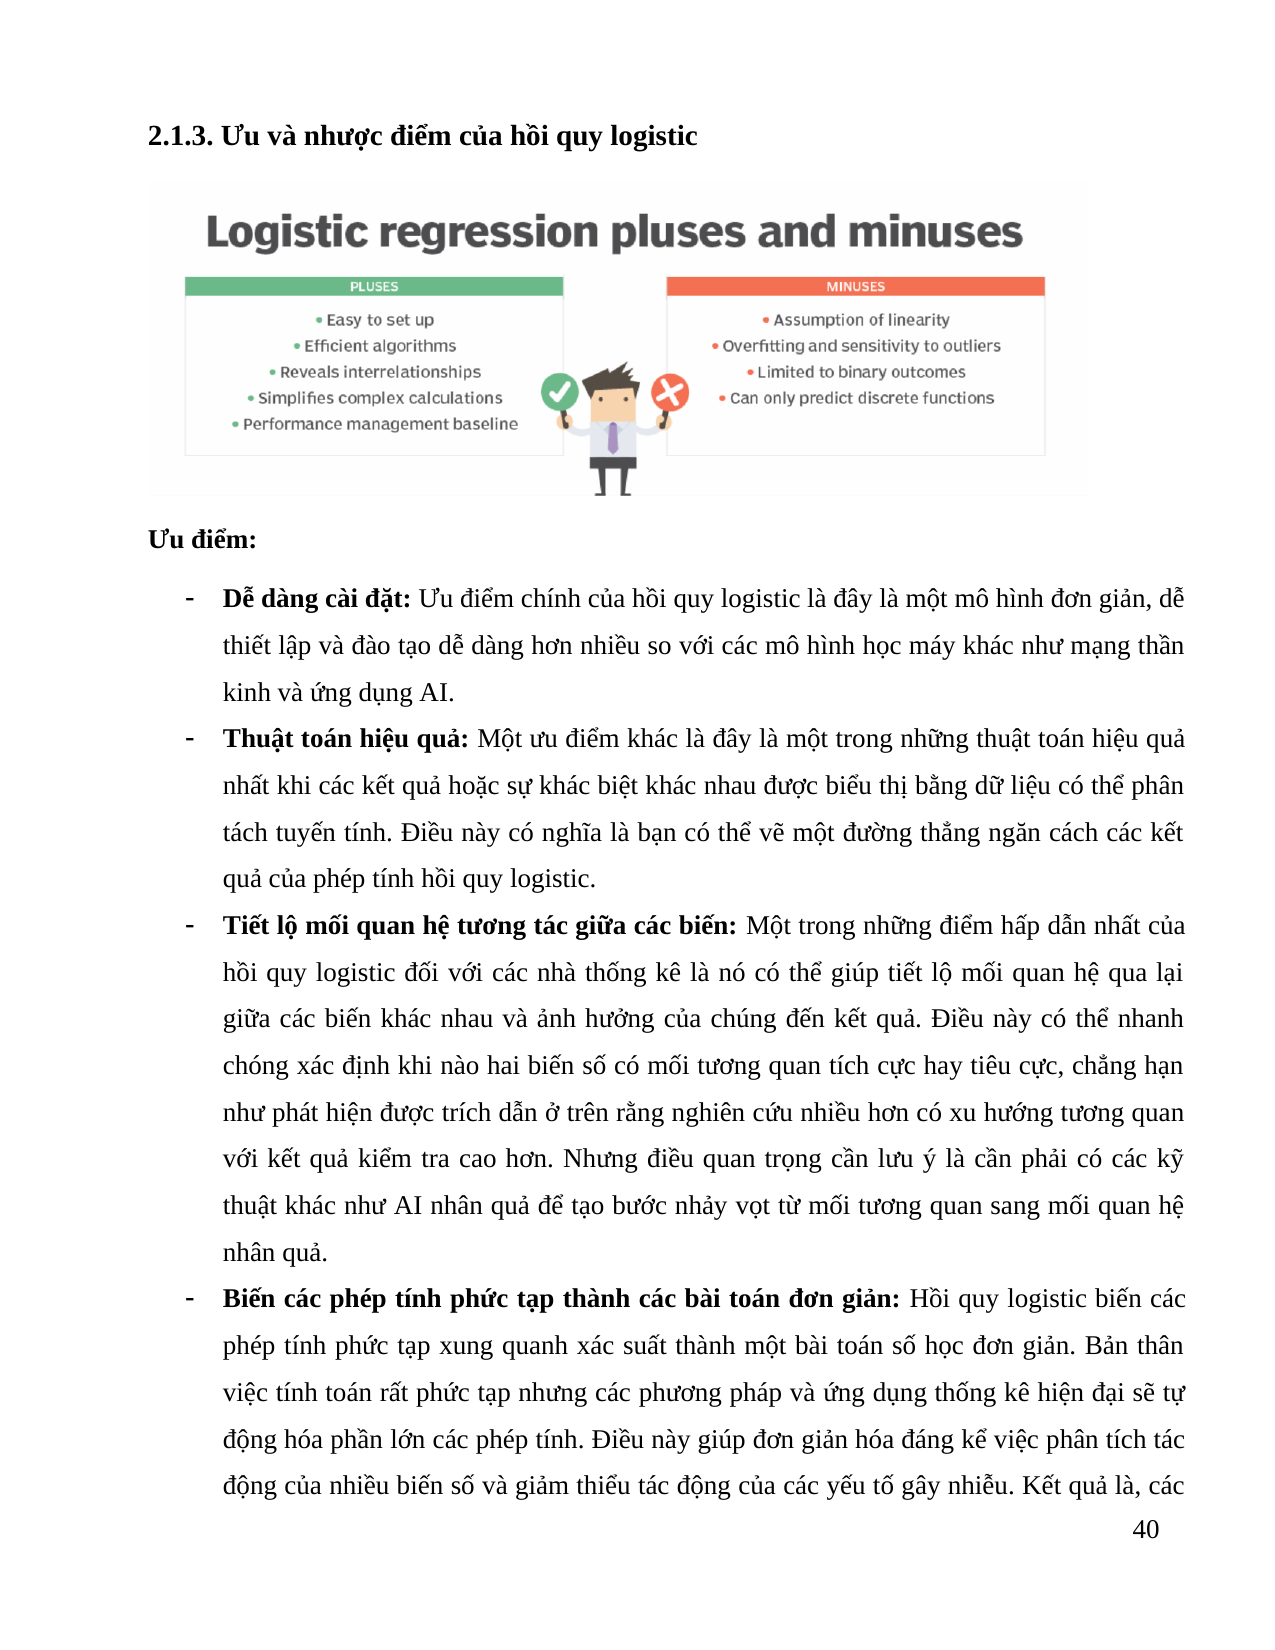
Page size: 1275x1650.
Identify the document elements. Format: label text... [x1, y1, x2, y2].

subtitle 2.1.3. Ưu và nhược điểm của hồi quy logistic [148, 118, 1186, 152]
picture [147, 181, 1089, 496]
list Dễ dàng cài đặt: Ưu điểm chính của hồi quy logistic là đây là một mô hình đơn giản, dễ thiết lập và đào tạo dễ dàng hơn nhiều so với các mô hình học máy khác như mạng thần kinh và ứng dụng AI. [185, 582, 1186, 707]
text Ưu điểm: [148, 523, 1186, 554]
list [185, 1283, 1186, 1501]
list Thuật toán hiệu quả: Một ưu điểm khác là đây là một trong những thuật toán hiệu quả nhất khi các kết quả hoặc sự khác biệt khác nhau được biểu thị bằng dữ liệu có thể phân tách tuyến tính. Điều này có nghĩa là bạn có thể vẽ một đường thẳng ngăn cách các kết quả của phép tính hồi quy logistic. [185, 722, 1186, 894]
list Tiết lộ mối quan hệ tương tác giữa các biến: Một trong những điểm hấp dẫn nhất của hồi quy logistic đối với các nhà thống kê là nó có thể giúp tiết lộ mối quan hệ qua lại giữa các biến khác nhau và ảnh hưởng của chúng đến kết quả. Điều này có thể nhanh chóng xác định khi nào hai biến số có mối tương quan tích cực hay tiêu cực, chẳng hạn như phát hiện được trích dẫn ở trên rằng nghiên cứu nhiều hơn có xu hướng tương quan với kết quả kiểm tra cao hơn. Nhưng điều quan trọng cần lưu ý là cần phải có các kỹ thuật khác như AI nhân quả để tạo bước nhảy vọt từ mối tương quan sang mối quan hệ nhân quả. [185, 909, 1186, 1267]
